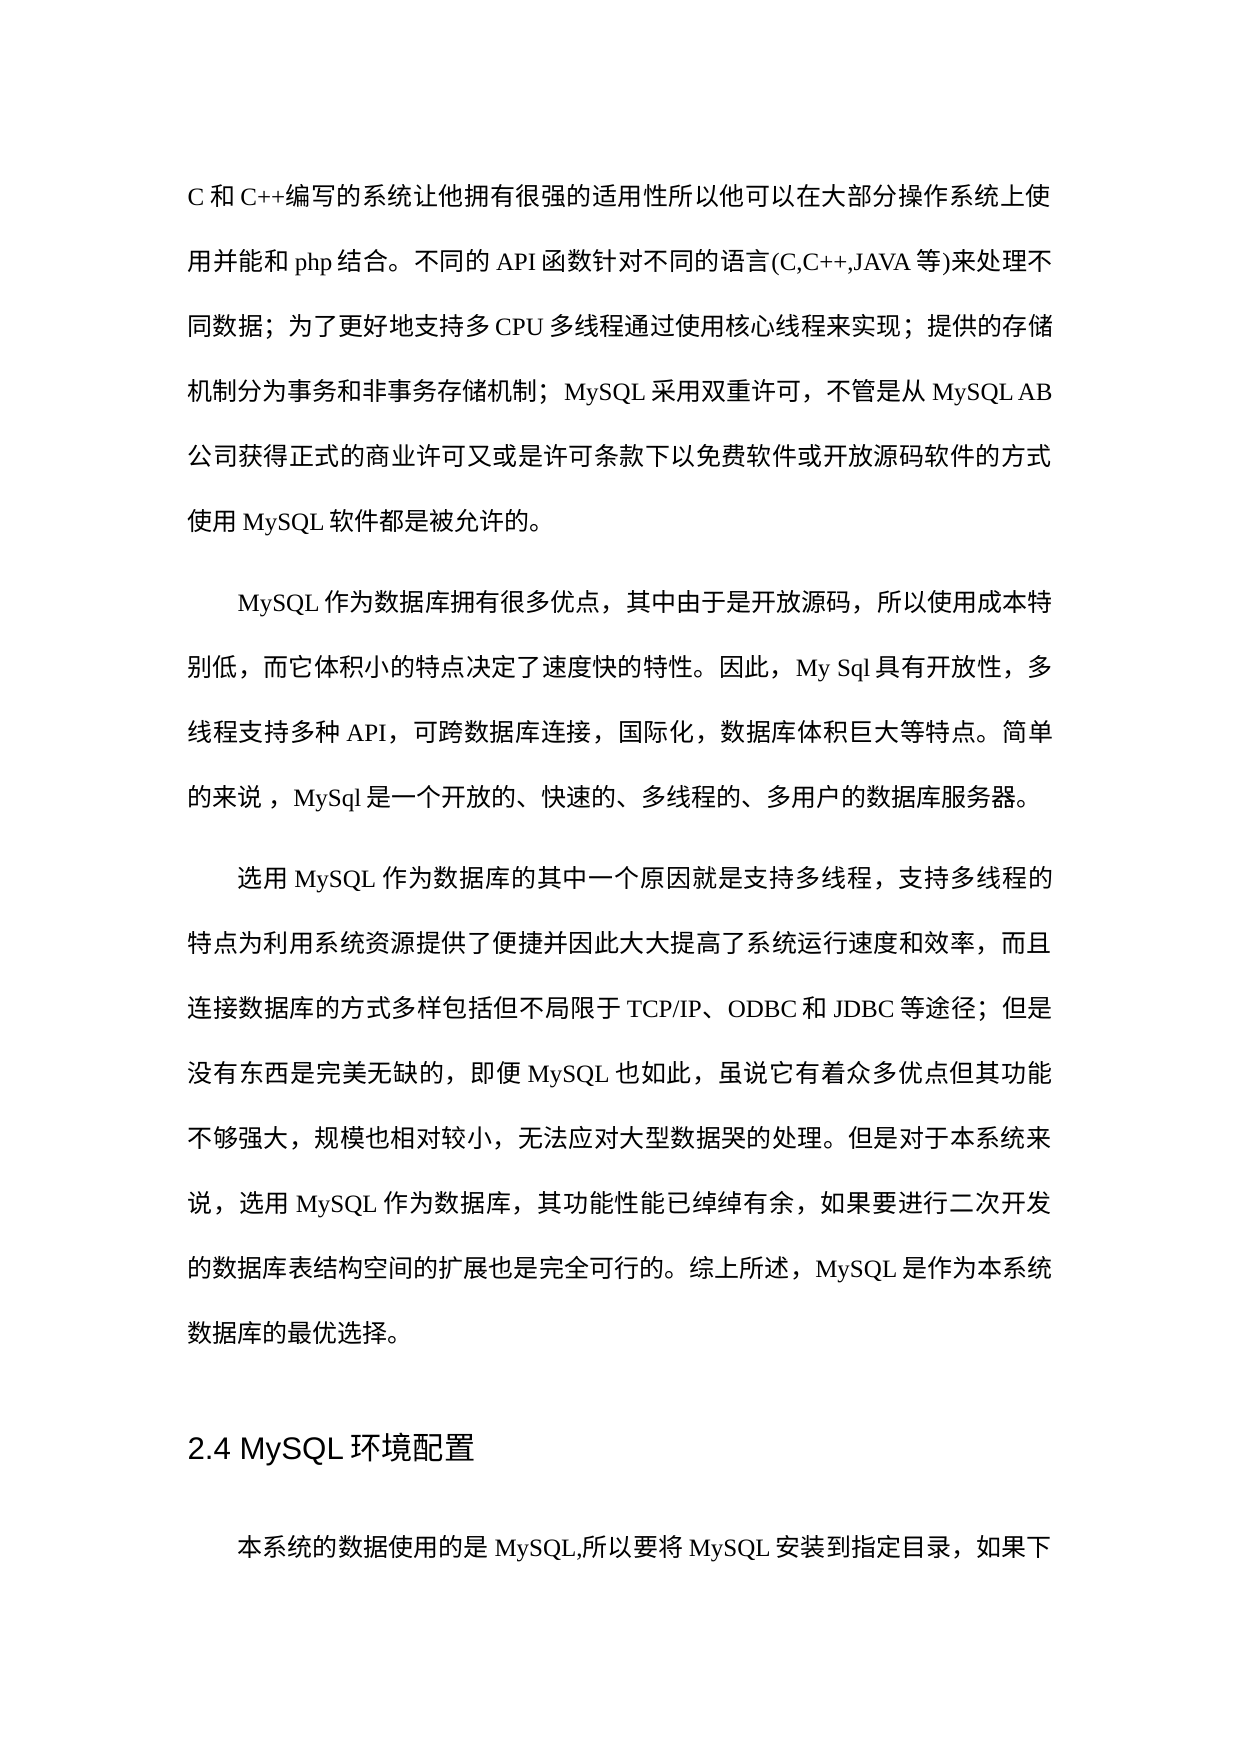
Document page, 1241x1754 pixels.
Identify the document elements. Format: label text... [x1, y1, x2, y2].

subtitle 2.4 MySQL环境配置 [187, 1413, 1053, 1478]
text MySQL作为数据库拥有很多优点，其中由于是开放源码，所以使用成本特别低，而它体积小的特点决定了速度快的特性。因此，My Sql具有开放性，多线程支持多种API，可跨数据库连接，国际化，数据库体积巨大等特点。简单的来说 ，MySql是一个开放的、快速的、多线程的、多用户的数据库服务器。 [187, 568, 1053, 828]
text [187, 1513, 1053, 1578]
text 选用MySQL作为数据库的其中一个原因就是支持多线程，支持多线程的特点为利用系统资源提供了便捷并因此大大提高了系统运行速度和效率，而且连接数据库的方式多样包括但不局限于TCP/IP、ODBC和JDBC等途径；但是没有东西是完美无缺的，即便MySQL也如此，虽说它有着众多优点但其功能不够强大，规模也相对较小，无法应对大型数据哭的处理。但是对于本系统来说，选用MySQL作为数据库，其功能性能已绰绰有余，如果要进行二次开发的数据库表结构空间的扩展也是完全可行的。综上所述，MySQL是作为本系统数据库的最优选择。 [187, 844, 1053, 1397]
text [187, 162, 1053, 552]
